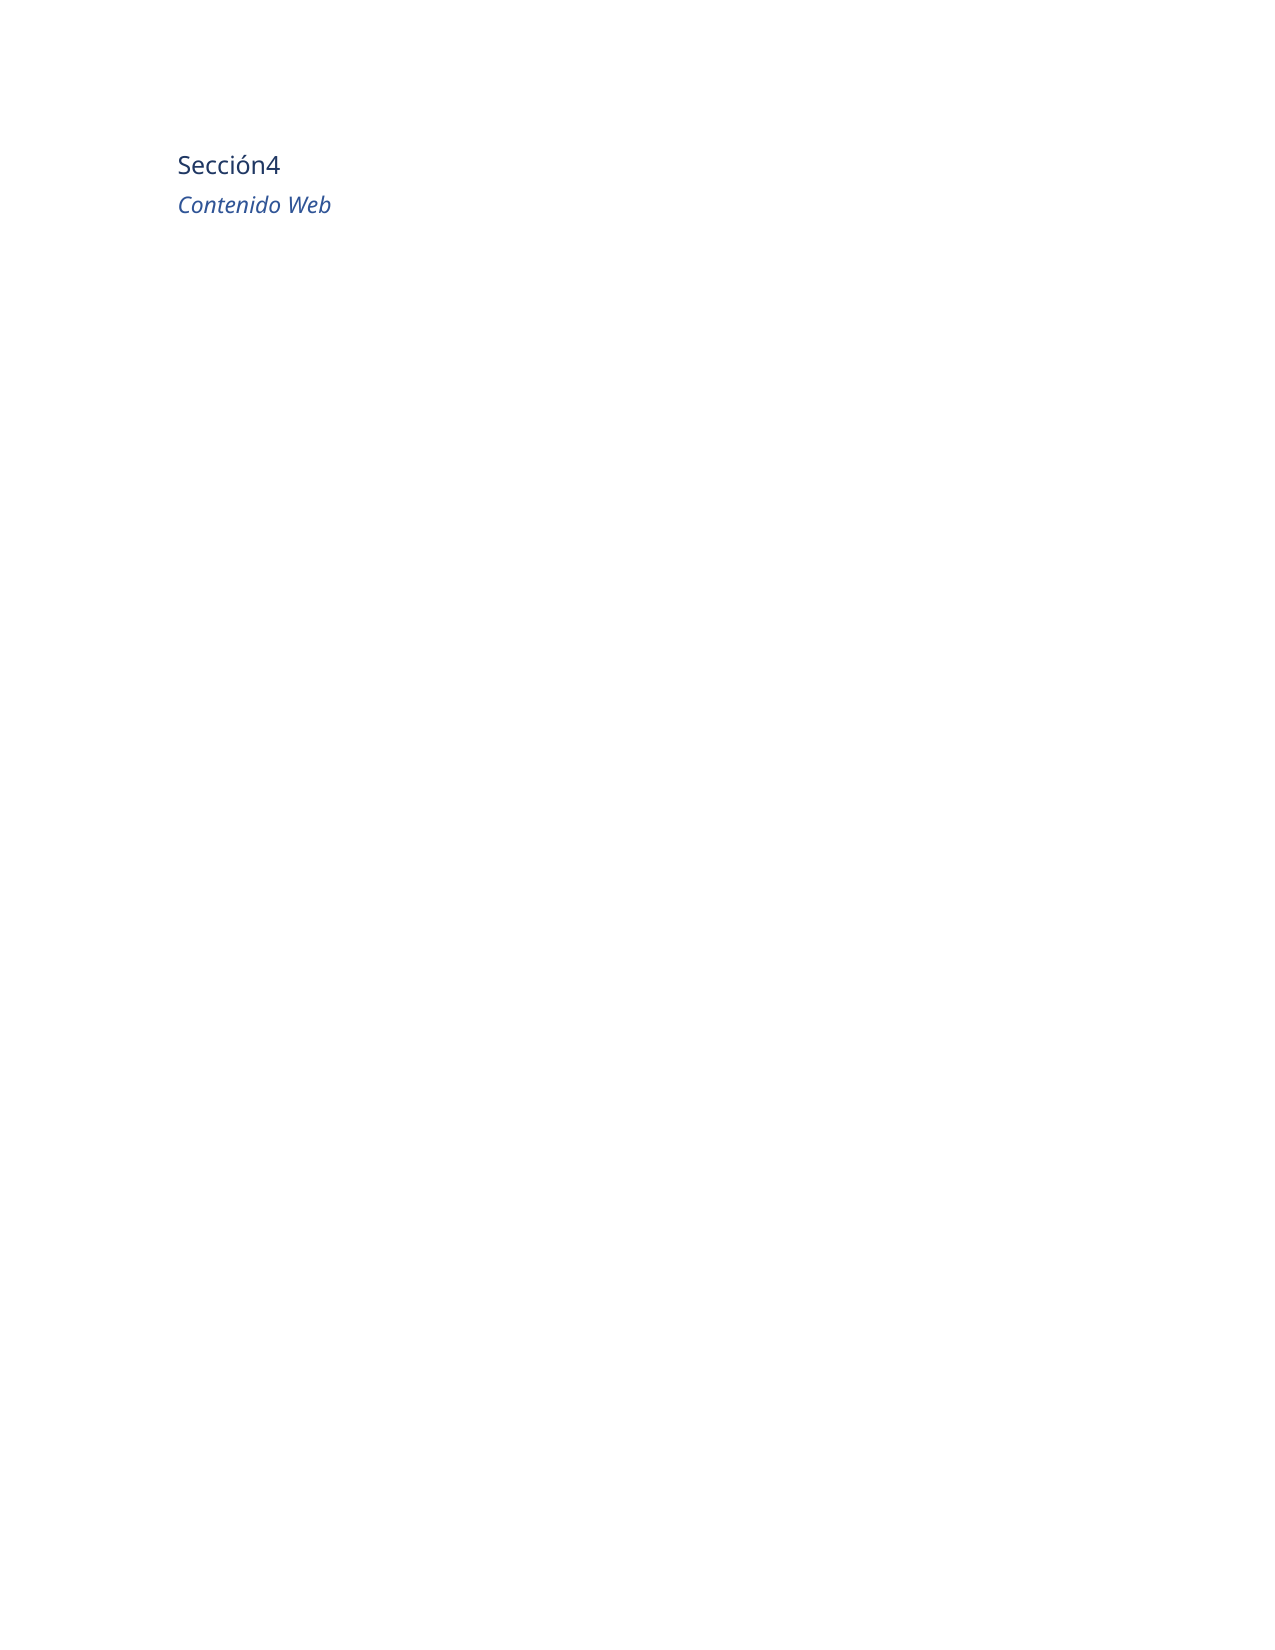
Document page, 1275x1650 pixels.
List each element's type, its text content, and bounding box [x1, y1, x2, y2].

subtitle Contenido Web [177, 188, 1098, 220]
subtitle Sección4 [177, 148, 1098, 182]
